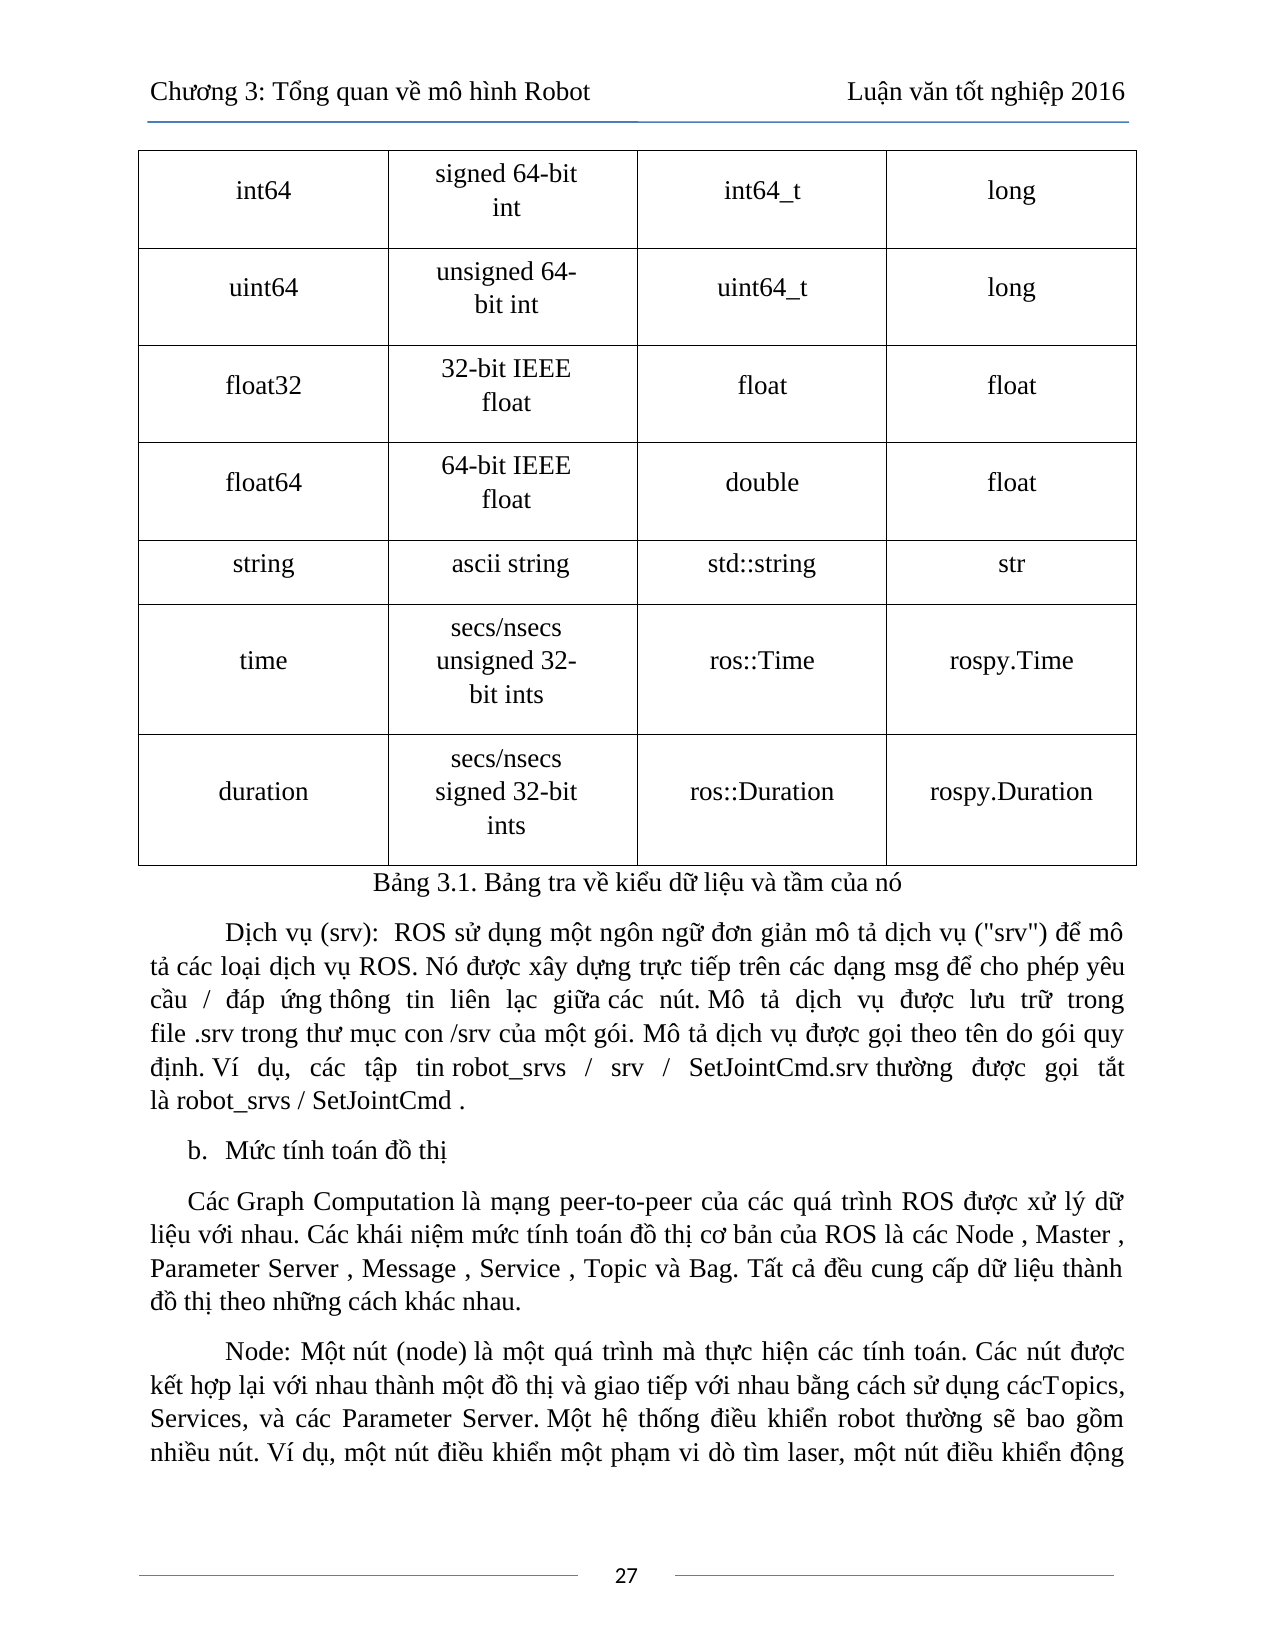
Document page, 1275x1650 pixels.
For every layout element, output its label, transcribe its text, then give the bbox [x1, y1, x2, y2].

table_cell [626, 735, 637, 865]
table_cell [389, 346, 412, 442]
table_cell [626, 443, 637, 539]
table_cell rospy.Time [887, 605, 1136, 734]
table_cell [626, 605, 637, 734]
table_cell long [887, 151, 1136, 247]
table_cell long [887, 249, 1136, 345]
table_cell [389, 735, 412, 865]
table_cell [389, 605, 412, 734]
table_cell duration [139, 735, 388, 865]
table_cell [608, 541, 637, 603]
table_cell [389, 249, 412, 345]
table_cell float [887, 443, 1136, 539]
table_cell float64 [139, 443, 388, 539]
table_cell str [887, 541, 1136, 603]
table_cell uint64 [139, 249, 388, 345]
table_cell [389, 541, 412, 603]
table_cell uint64_t [638, 249, 886, 345]
table_cell rospy.Duration [887, 735, 1136, 865]
table_cell [626, 151, 637, 247]
table_cell [626, 249, 637, 345]
table_cell float32 [139, 346, 388, 442]
table_cell time [139, 605, 388, 734]
table_cell ros::Duration [638, 735, 886, 865]
table_cell [638, 541, 661, 603]
table_cell ros::Time [638, 605, 886, 734]
table_cell double [638, 443, 886, 539]
table_cell [626, 346, 637, 442]
table_cell int64_t [638, 151, 886, 247]
table_cell [854, 541, 886, 603]
table_cell [389, 151, 412, 247]
table_cell int64 [139, 151, 388, 247]
list Mức tính toán đồ thị [187, 1134, 1125, 1166]
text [150, 1336, 1125, 1467]
table_cell float [887, 346, 1136, 442]
table_cell [389, 443, 412, 539]
text Các Graph Computation là mạng peer-to-peer của các quá trình ROS được xử lý dữ liệu với nhau. Các khái niệm mức tính toán đồ thị cơ bản của ROS là các Node , Master , Parameter Server , Message , Service , Topic và Bag. Tất cả đều cung cấp dữ liệu thành đồ thị theo những cách khác nhau. [150, 1185, 1125, 1316]
table_cell string [139, 541, 388, 603]
text Dịch vụ (srv): ROS sử dụng một ngôn ngữ đơn giản mô tả dịch vụ ("srv") để mô tả các loại dịch vụ ROS. Nó được xây dựng trực tiếp trên các dạng msg để cho phép yêu cầu / đáp ứng thông tin liên lạc giữa các nút. Mô tả dịch vụ được lưu trữ trong file .srv trong thư mục con /srv của một gói. Mô tả dịch vụ được gọi theo tên do gói quy định. Ví dụ, các tập tin robot_srvs / srv / SetJointCmd.srv thường được gọi tắt là robot_srvs / SetJointCmd . [150, 917, 1125, 1115]
table_cell float [638, 346, 886, 442]
